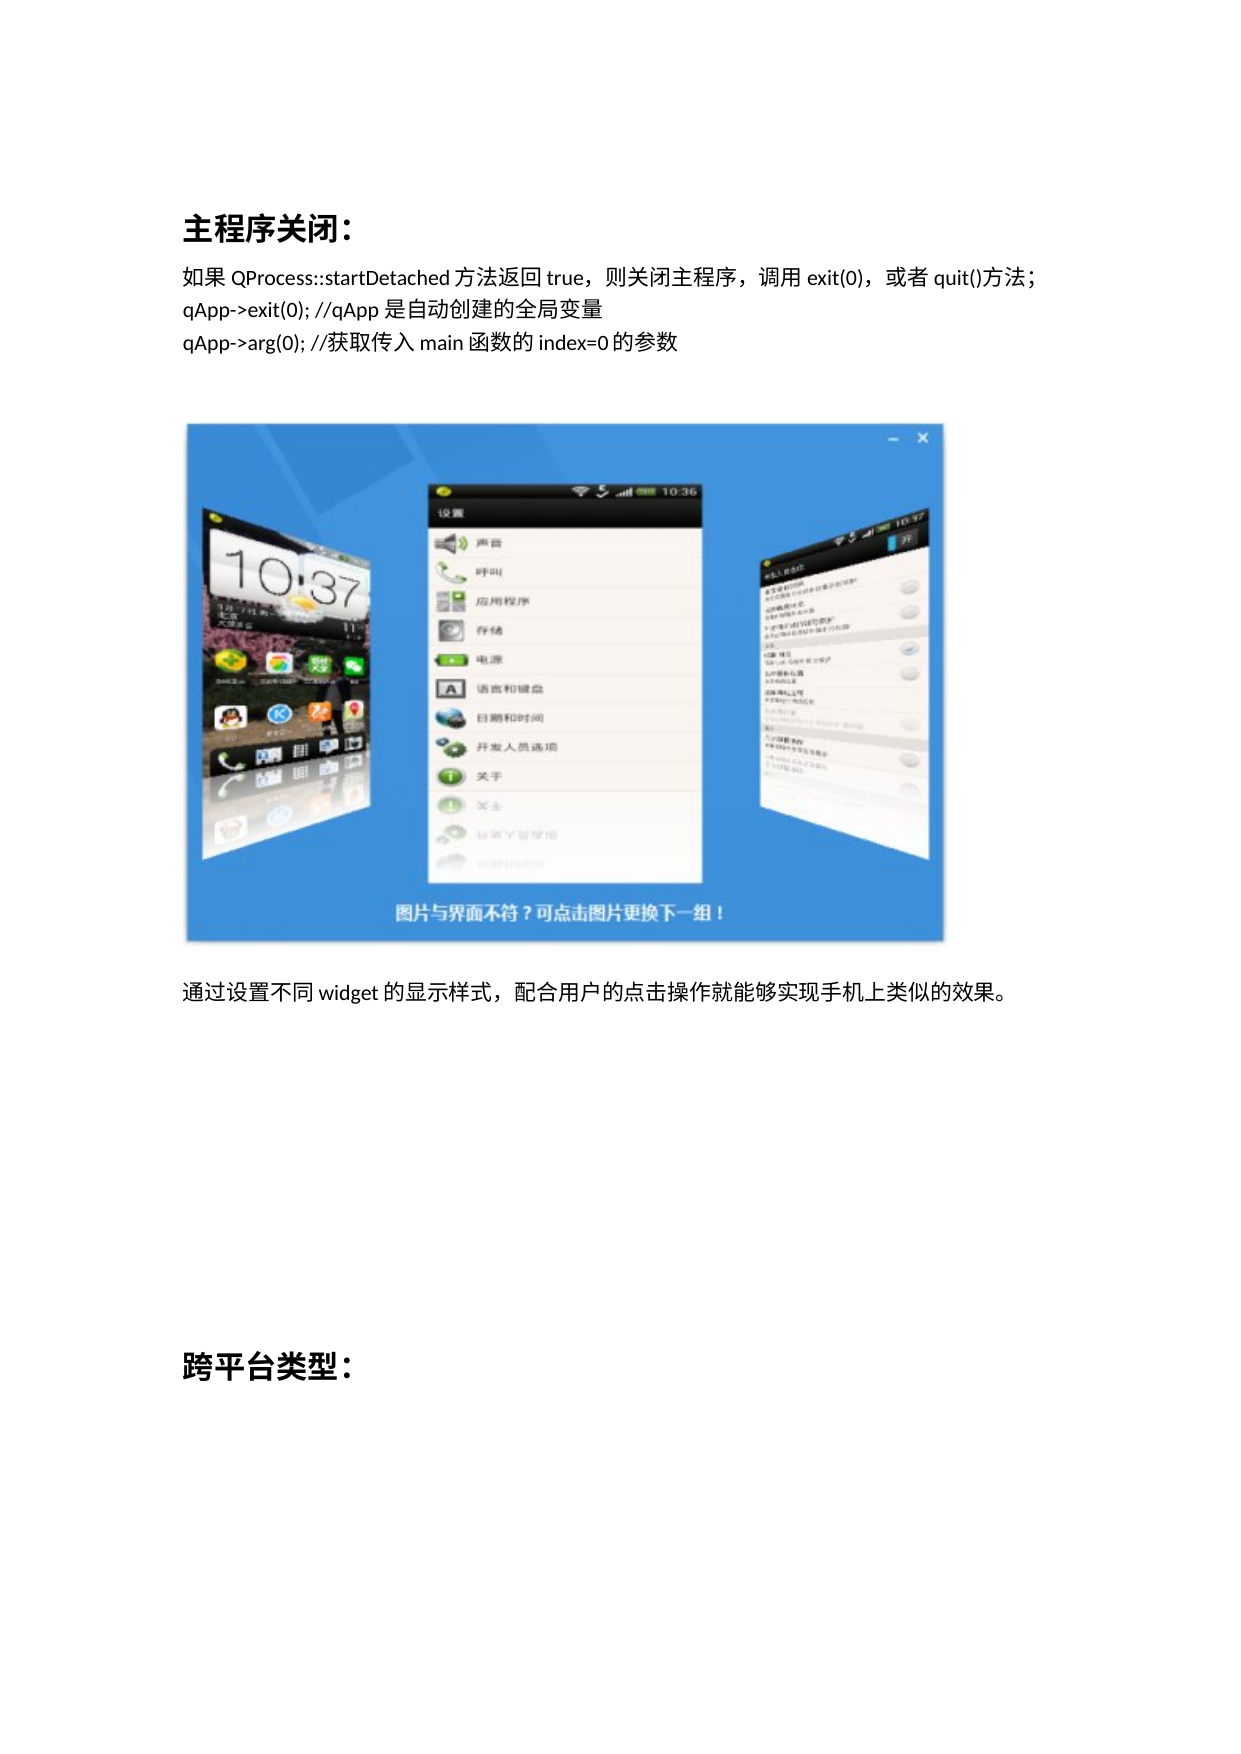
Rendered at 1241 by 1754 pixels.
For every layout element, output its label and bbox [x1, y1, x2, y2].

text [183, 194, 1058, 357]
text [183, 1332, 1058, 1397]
picture [182, 422, 949, 947]
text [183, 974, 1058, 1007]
